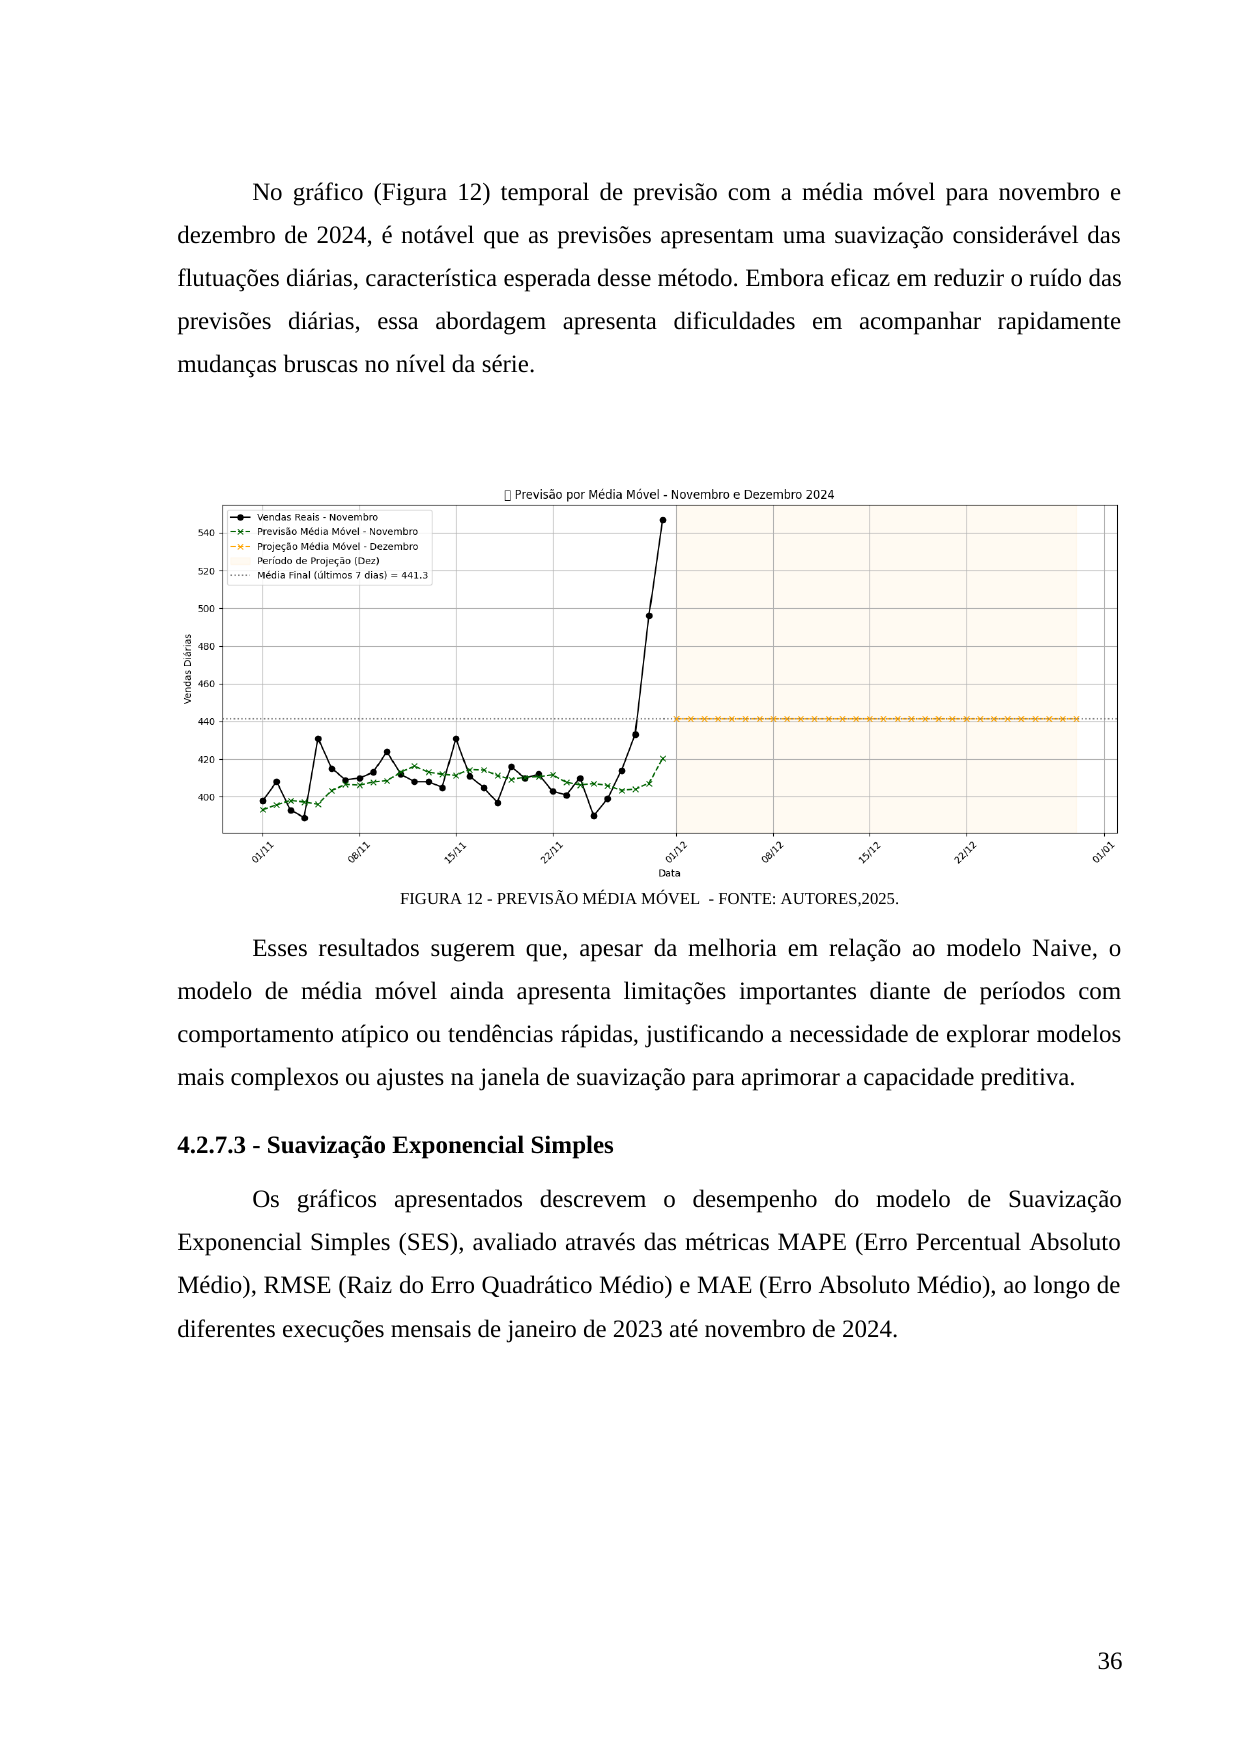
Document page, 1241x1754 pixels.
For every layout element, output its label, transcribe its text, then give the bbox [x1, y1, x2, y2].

text No gráfico (Figura 12) temporal de previsão com a média móvel para novembro e dezembro de 2024, é notável que as previsões apresentam uma suavização considerável das flutuações diárias, característica esperada desse método. Embora eficaz em reduzir o ruído das previsões diárias, essa abordagem apresenta dificuldades em acompanhar rapidamente mudanças bruscas no nível da série. [177, 177, 1122, 378]
subtitle 4.2.7.3 - Suavização Exponencial Simples [177, 1131, 1122, 1159]
text FIGURA 12 - PREVISÃO MÉDIA MÓVEL - FONTE: AUTORES,2025. [177, 889, 1122, 908]
picture [177, 482, 1123, 885]
text Os gráficos apresentados descrevem o desempenho do modelo de Suavização Exponencial Simples (SES), avaliado através das métricas MAPE (Erro Percentual Absoluto Médio), RMSE (Raiz do Erro Quadrático Médio) e MAE (Erro Absoluto Médio), ao longo de diferentes execuções mensais de janeiro de 2023 até novembro de 2024. [177, 1184, 1122, 1342]
text Esses resultados sugerem que, apesar da melhoria em relação ao modelo Naive, o modelo de média móvel ainda apresenta limitações importantes diante de períodos com comportamento atípico ou tendências rápidas, justificando a necessidade de explorar modelos mais complexos ou ajustes na janela de suavização para aprimorar a capacidade preditiva. [177, 933, 1122, 1091]
